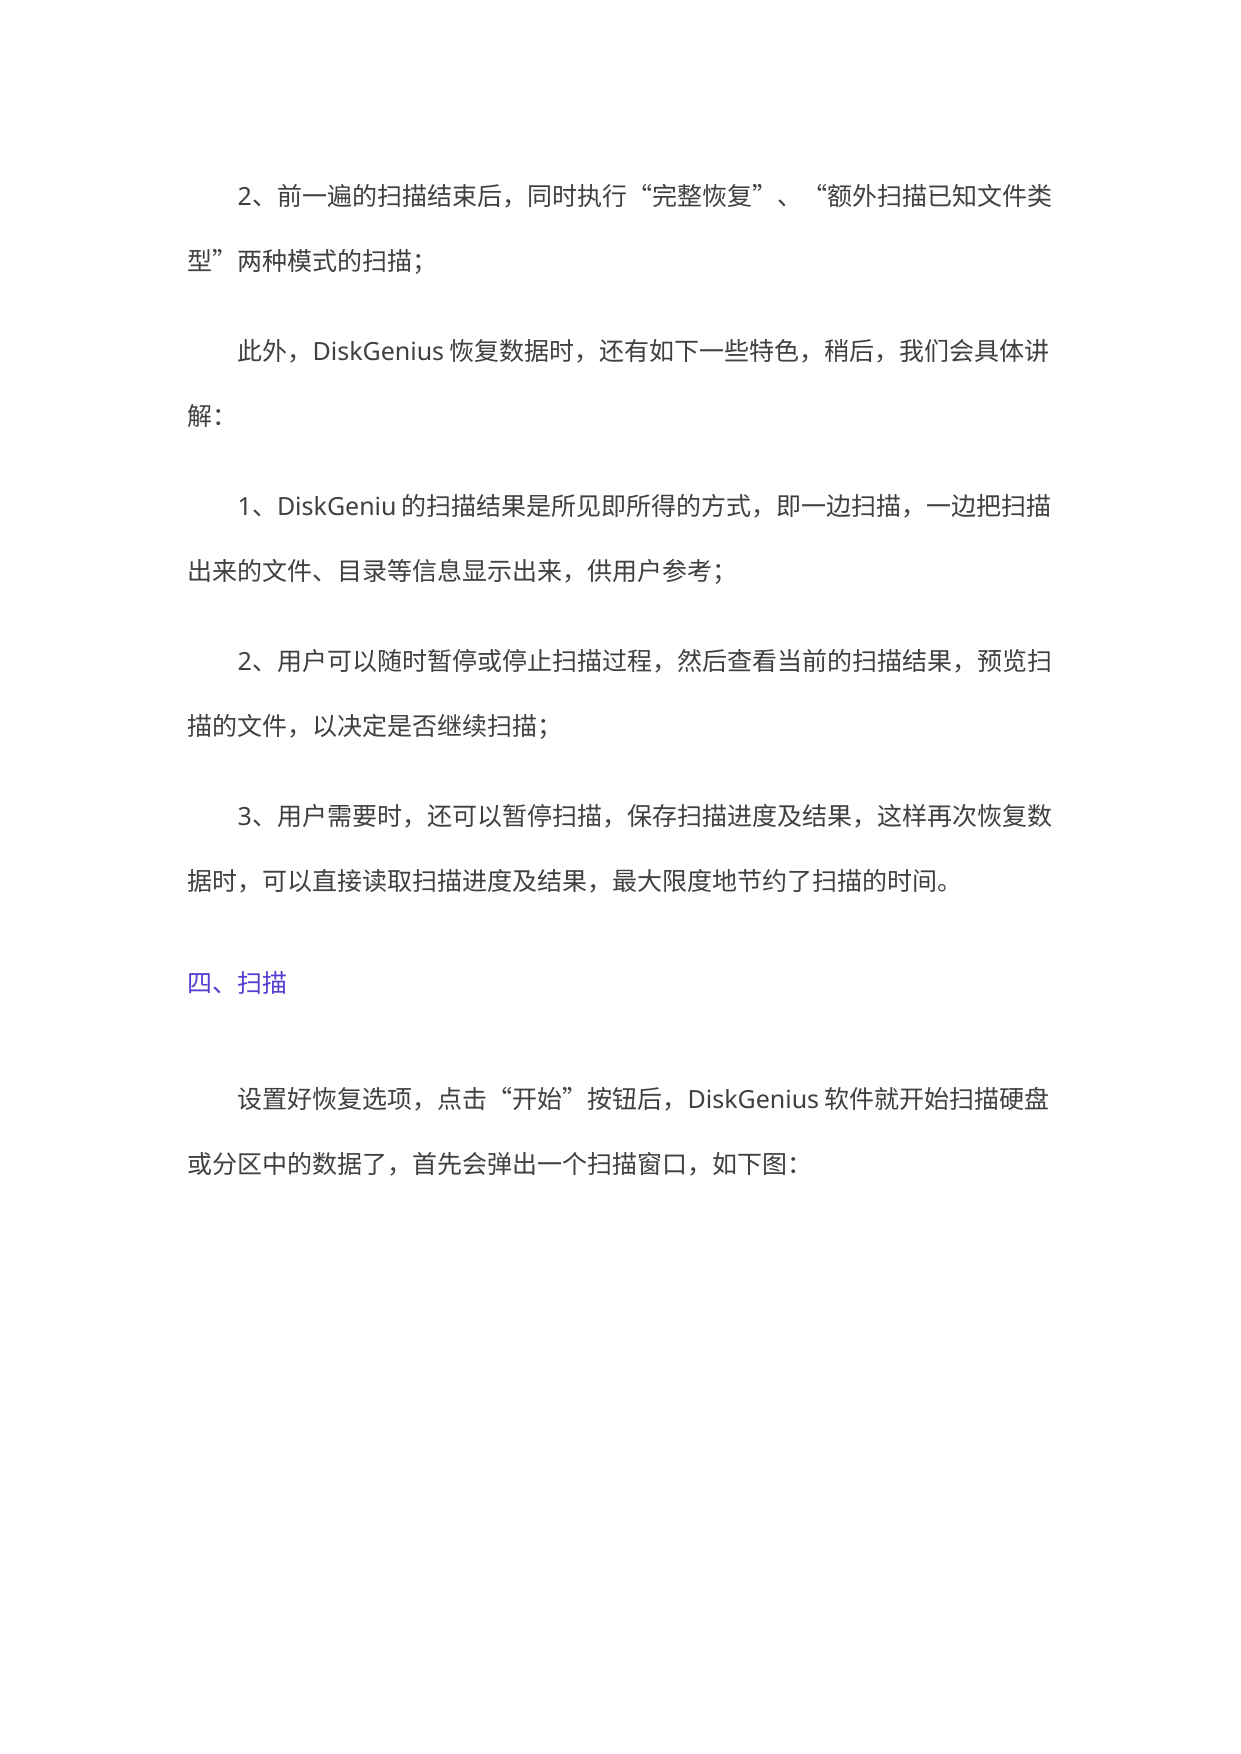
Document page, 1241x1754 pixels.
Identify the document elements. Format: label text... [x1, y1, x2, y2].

text 2、用户可以随时暂停或停止扫描过程，然后查看当前的扫描结果，预览扫描的文件，以决定是否继续扫描； [187, 627, 1053, 757]
text 2、前一遍的扫描结束后，同时执行“完整恢复”、“额外扫描已知文件类型”两种模式的扫描； [187, 162, 1053, 292]
subtitle 四、扫描 [187, 949, 1053, 1014]
text 3、用户需要时，还可以暂停扫描，保存扫描进度及结果，这样再次恢复数据时，可以直接读取扫描进度及结果，最大限度地节约了扫描的时间。 [187, 782, 1053, 912]
text 此外，DiskGenius恢复数据时，还有如下一些特色，稍后，我们会具体讲解： [187, 317, 1053, 447]
text 1、DiskGeniu的扫描结果是所见即所得的方式，即一边扫描，一边把扫描出来的文件、目录等信息显示出来，供用户参考； [187, 472, 1053, 602]
text 设置好恢复选项，点击“开始”按钮后，DiskGenius软件就开始扫描硬盘或分区中的数据了，首先会弹出一个扫描窗口，如下图： [187, 1066, 1053, 1196]
